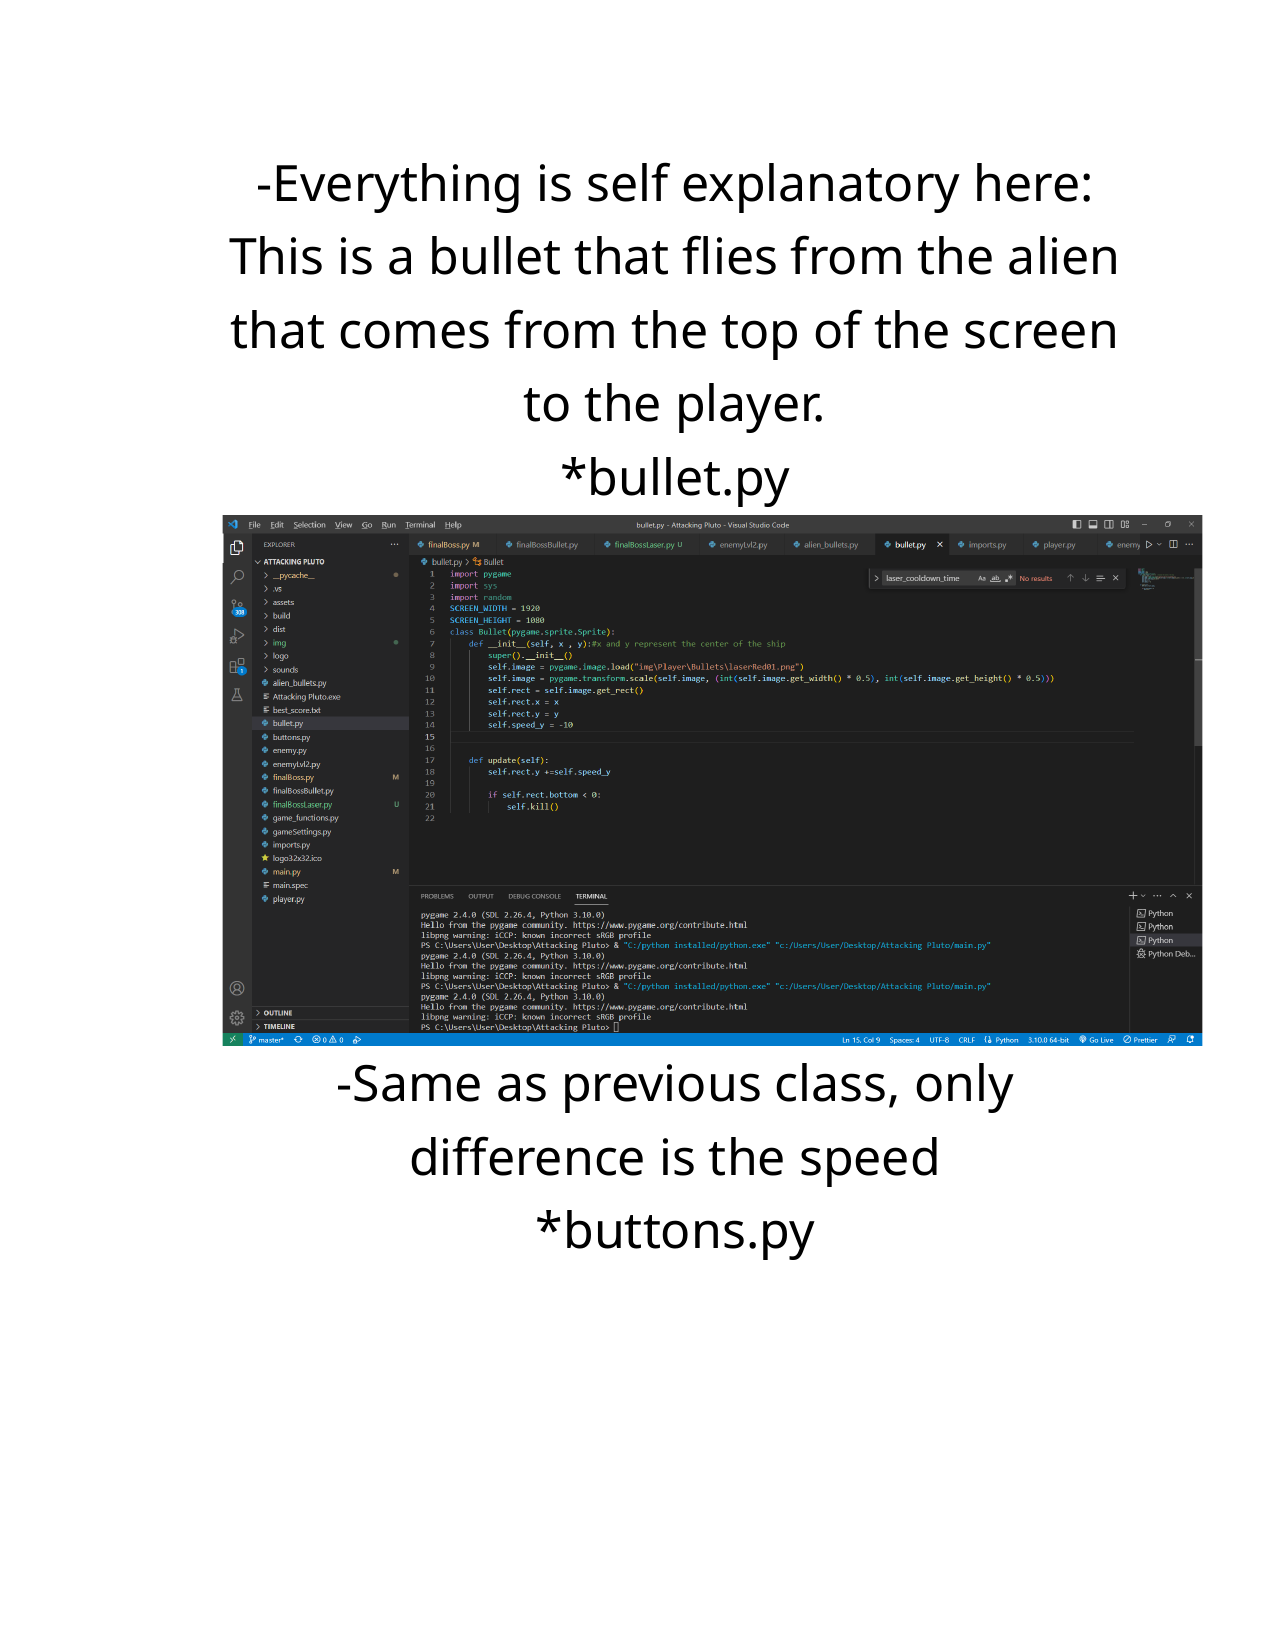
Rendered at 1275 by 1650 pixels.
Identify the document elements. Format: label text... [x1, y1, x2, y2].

list *buttons.py [223, 1195, 1127, 1263]
picture [222, 515, 1203, 1046]
list *bullet.py [223, 442, 1127, 510]
list -Everything is self explanatory here: This is a bullet that flies from the alien that comes from the top of the screen to the player. [223, 148, 1127, 436]
list -Same as previous class, only difference is the speed [223, 1048, 1127, 1190]
